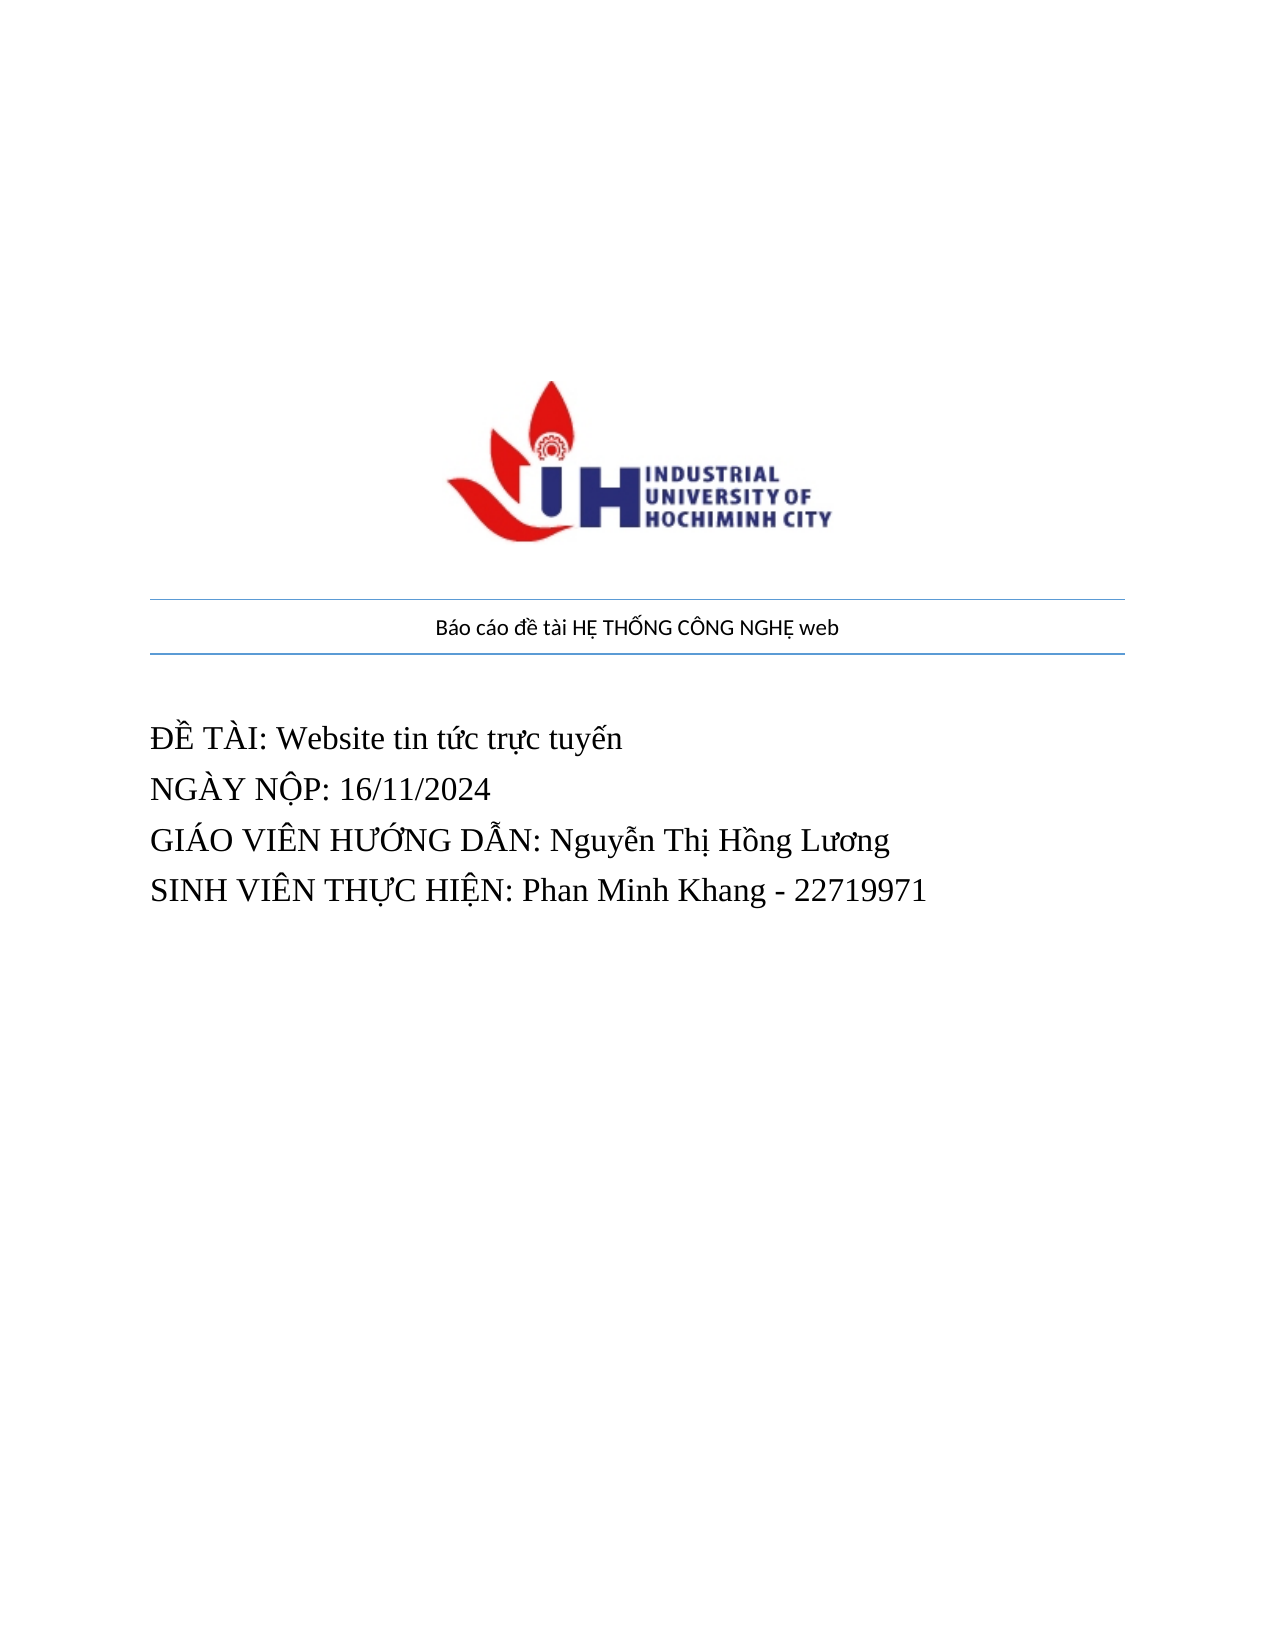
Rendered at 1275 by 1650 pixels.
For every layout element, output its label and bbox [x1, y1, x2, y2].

picture [441, 381, 834, 545]
